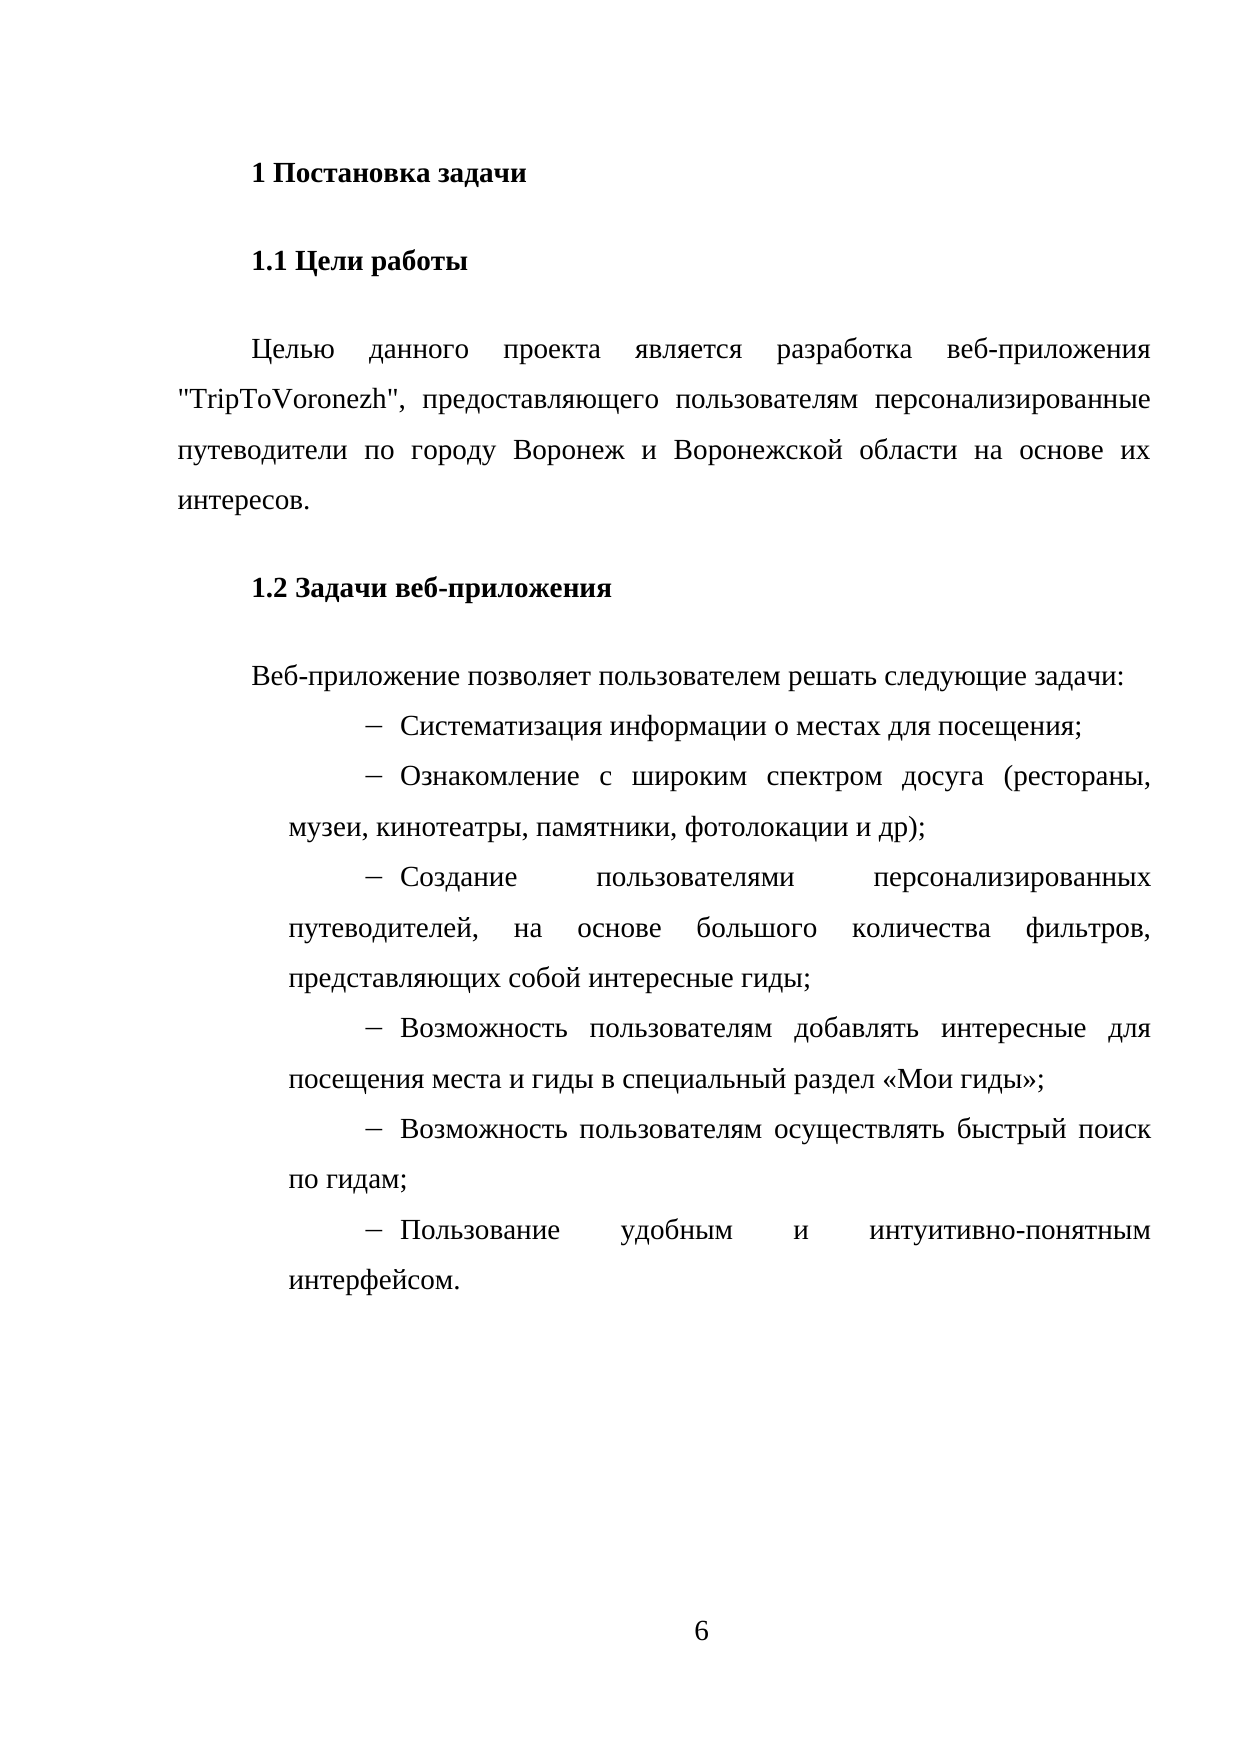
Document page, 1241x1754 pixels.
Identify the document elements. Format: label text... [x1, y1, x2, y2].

text Систематизация информации о местах для посещения; [288, 708, 1152, 742]
text Веб-приложение позволяет пользователем решать следующие задачи: [177, 658, 1152, 691]
text Создание пользователями персонализированных путеводителей, на основе большого количества фильтров, представляющих собой интересные гиды; [288, 859, 1152, 993]
text Целью данного проекта является разработка веб-приложения "TripToVoronezh", предоставляющего пользователям персонализированные путеводители по городу Воронеж и Воронежской области на основе их интересов. [177, 331, 1152, 516]
text Задачи веб-приложения [177, 570, 1152, 603]
text Цели работы [177, 243, 1152, 277]
text Ознакомление с широким спектром досуга (рестораны, музеи, кинотеатры, памятники, фотолокации и др); [288, 758, 1152, 842]
text Пользование удобным и интуитивно-понятным интерфейсом. [288, 1212, 1152, 1296]
text Возможность пользователям добавлять интересные для посещения места и гиды в специальный раздел «Мои гиды»; [288, 1010, 1152, 1094]
list Постановка задачи [177, 156, 1152, 189]
text Возможность пользователям осуществлять быстрый поиск по гидам; [288, 1111, 1152, 1195]
